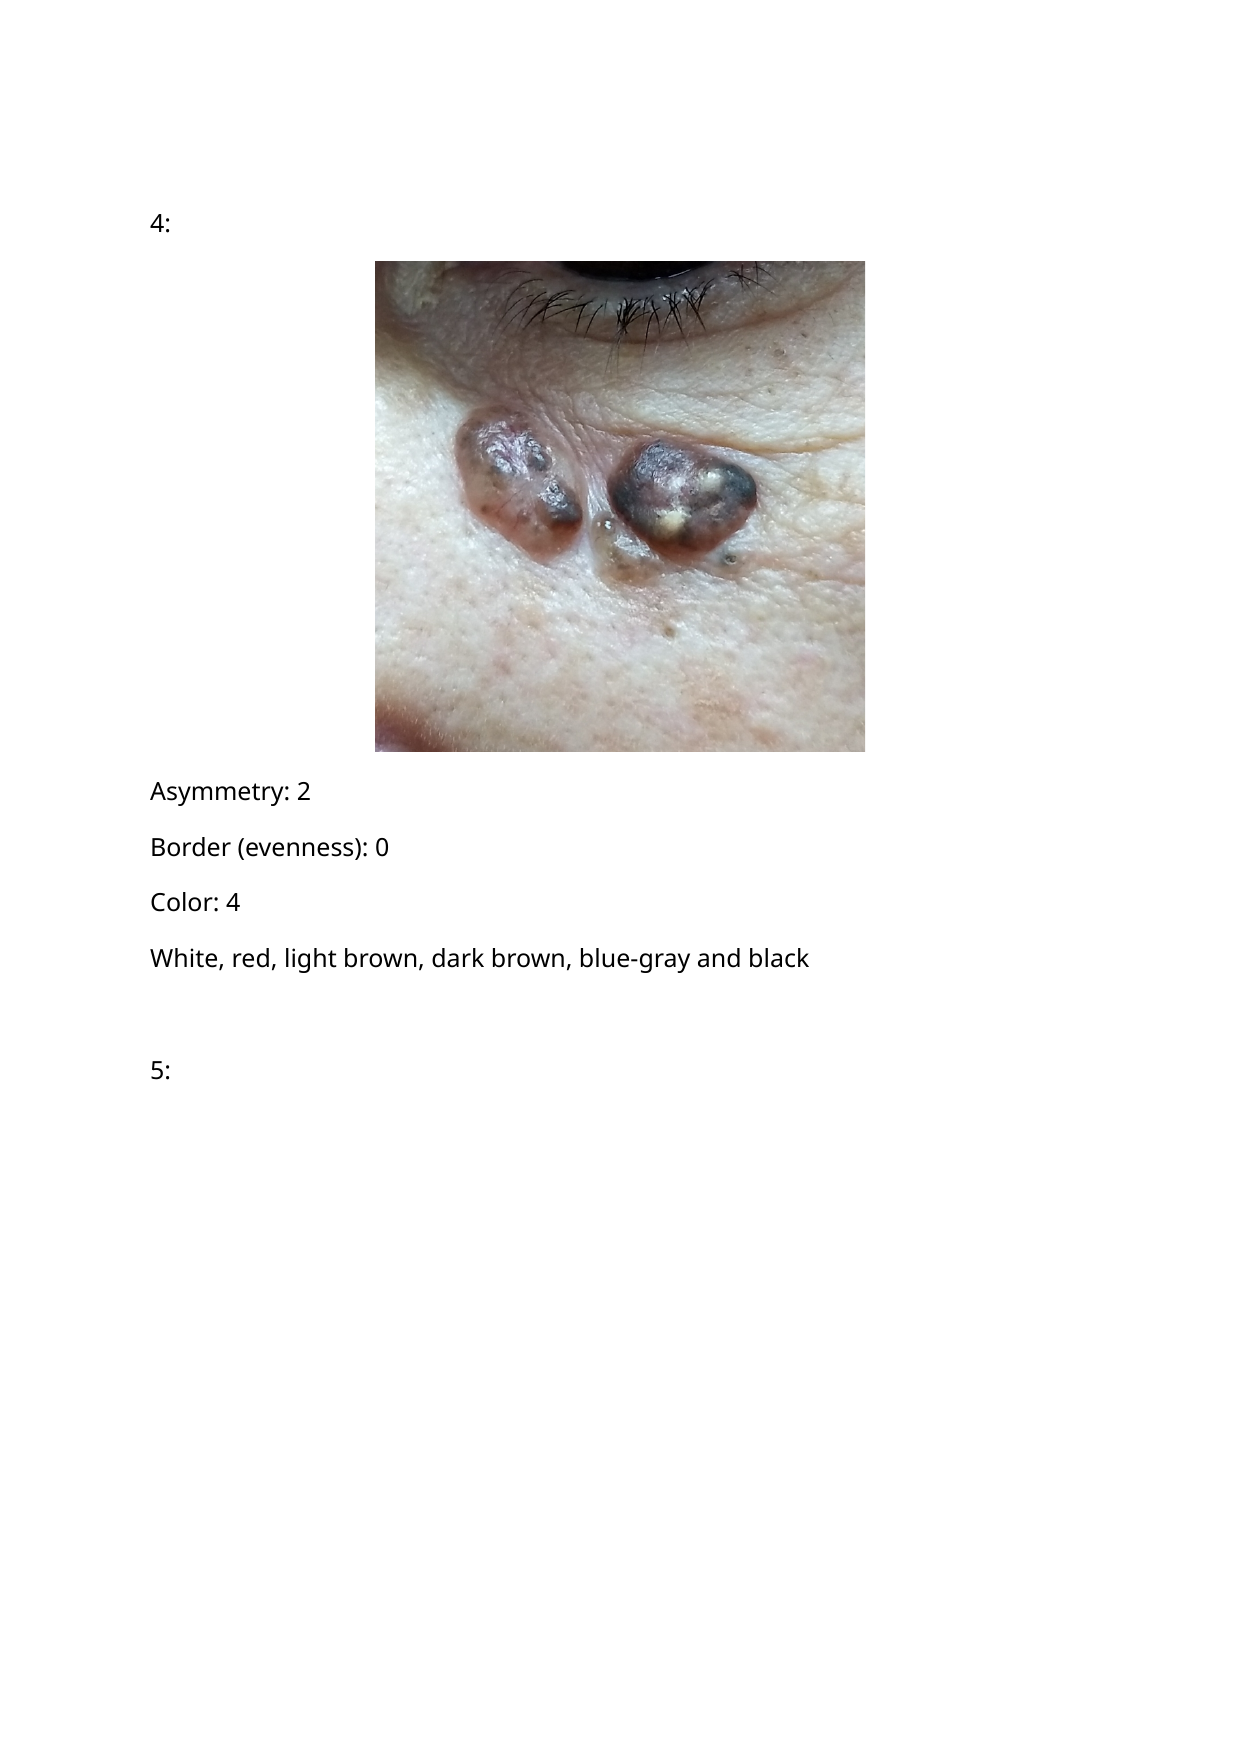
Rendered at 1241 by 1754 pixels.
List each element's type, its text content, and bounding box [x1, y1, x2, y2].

text 5: [150, 1053, 1090, 1087]
text Border (evenness): 0 [150, 829, 1090, 863]
text Color: 4 [150, 885, 1090, 919]
text Asymmetry: 2 [150, 773, 1090, 807]
text 4: [150, 206, 1090, 240]
text White, red, light brown, dark brown, blue-gray and black [150, 941, 1090, 975]
picture [375, 261, 866, 752]
